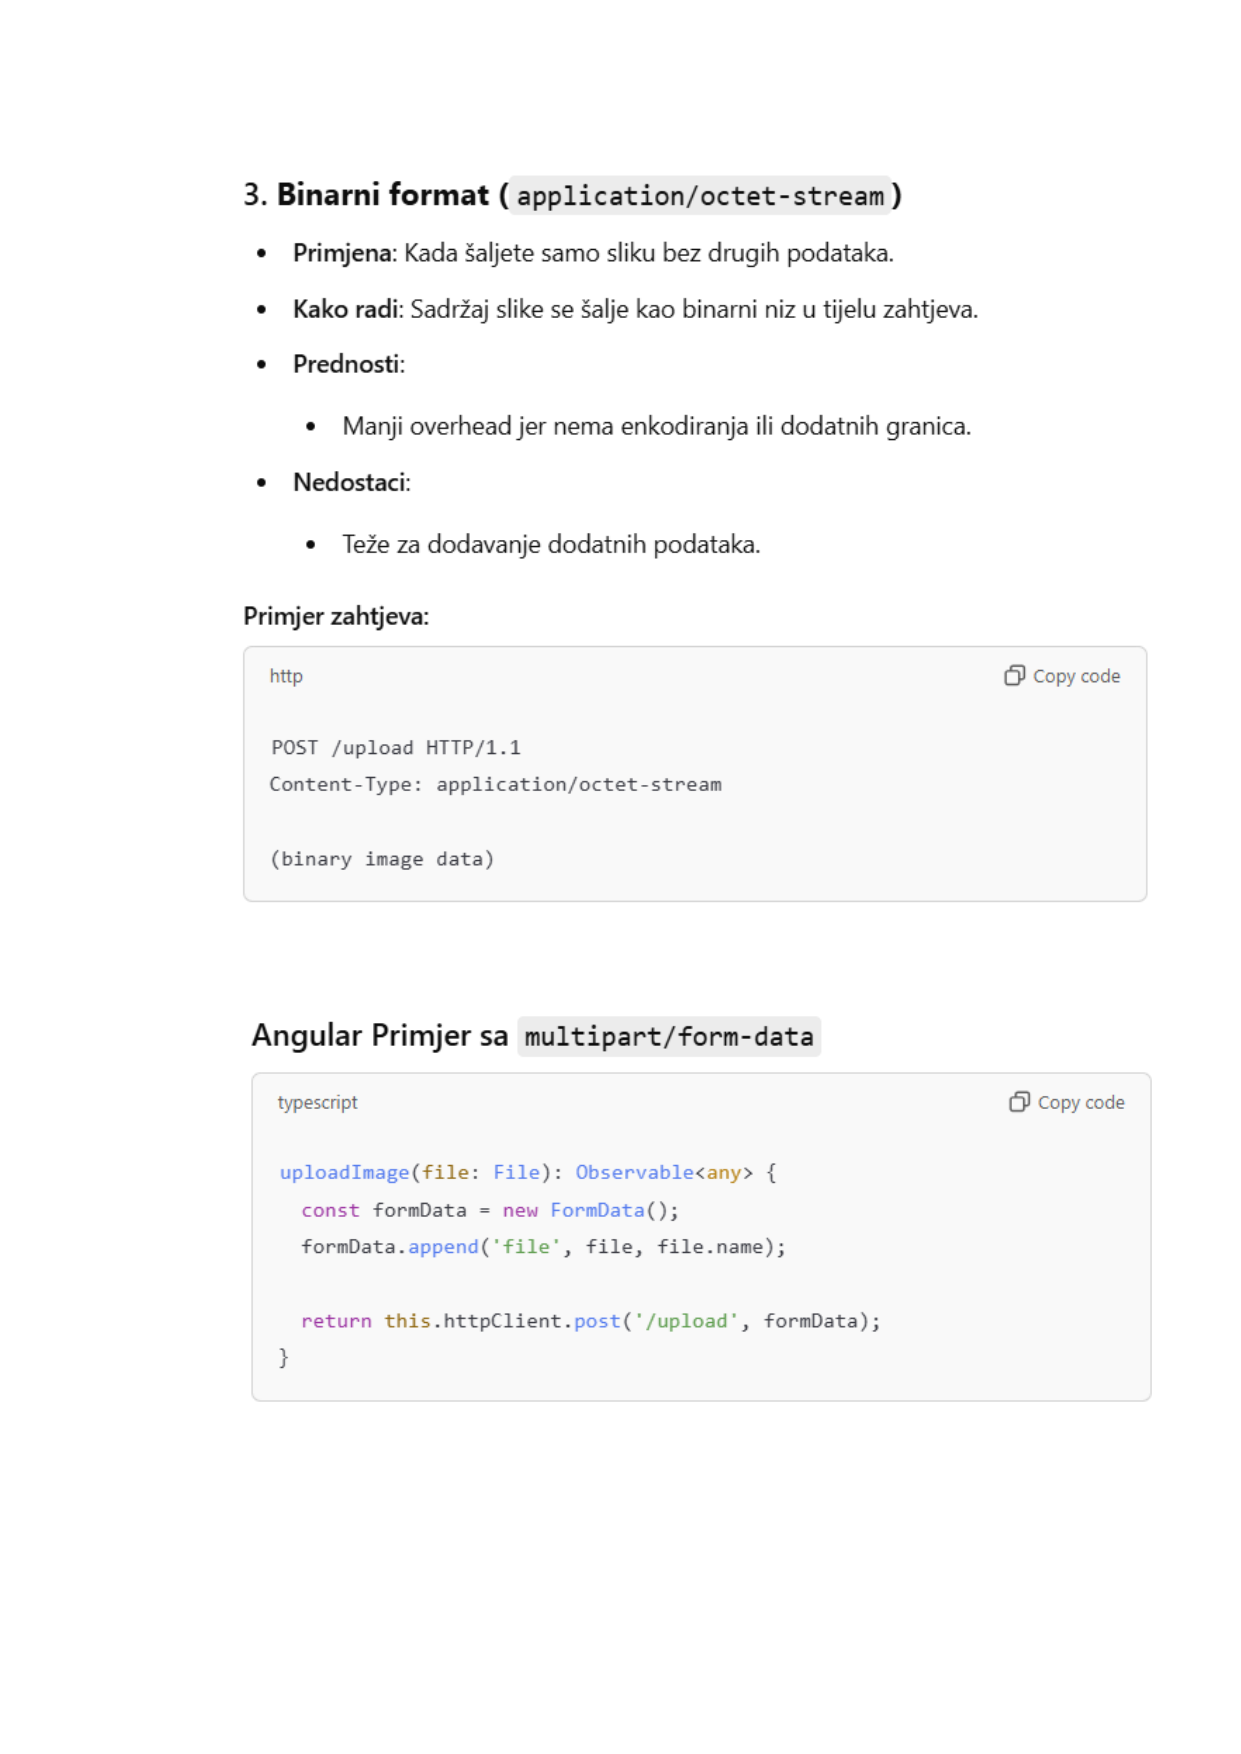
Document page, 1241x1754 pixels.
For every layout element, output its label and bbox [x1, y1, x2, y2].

picture [225, 150, 1166, 1472]
